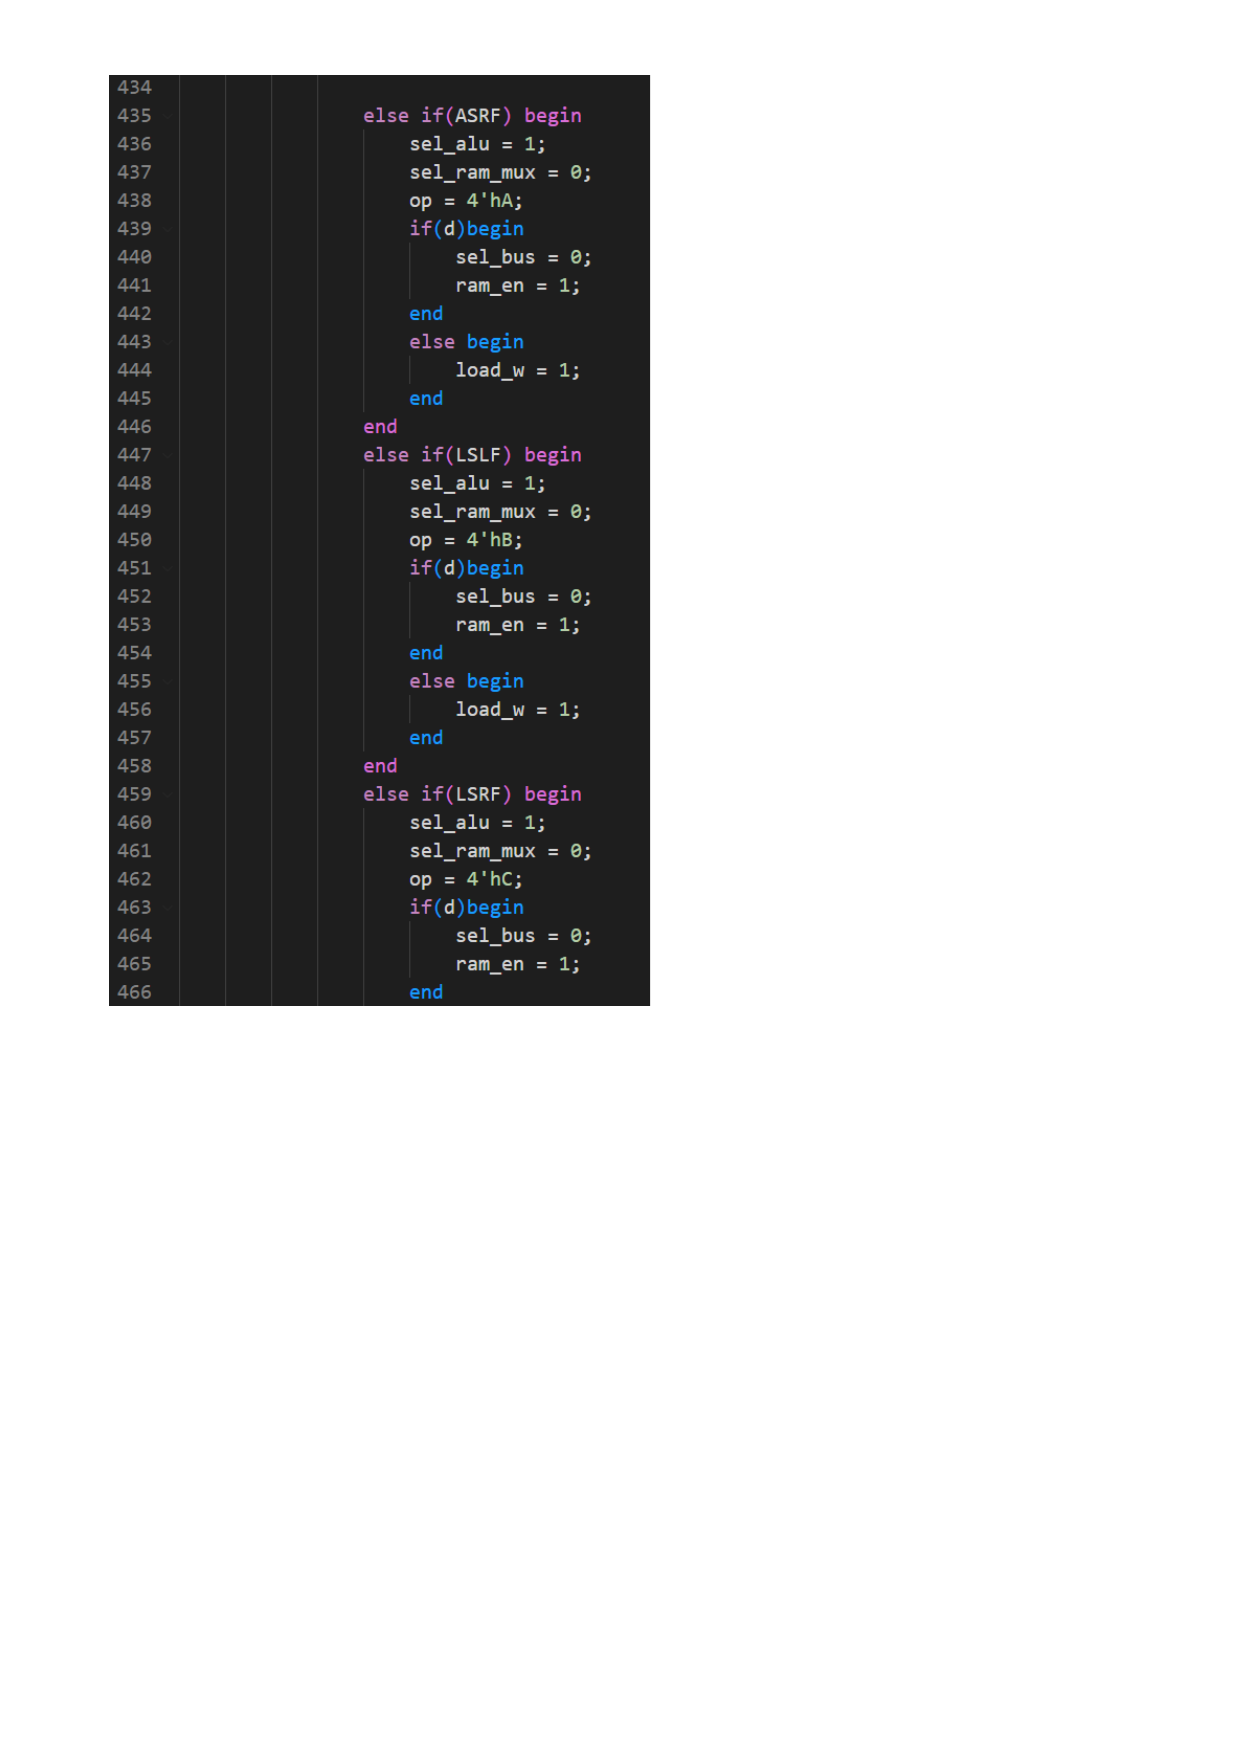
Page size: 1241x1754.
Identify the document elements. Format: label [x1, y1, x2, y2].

picture [109, 75, 651, 1006]
